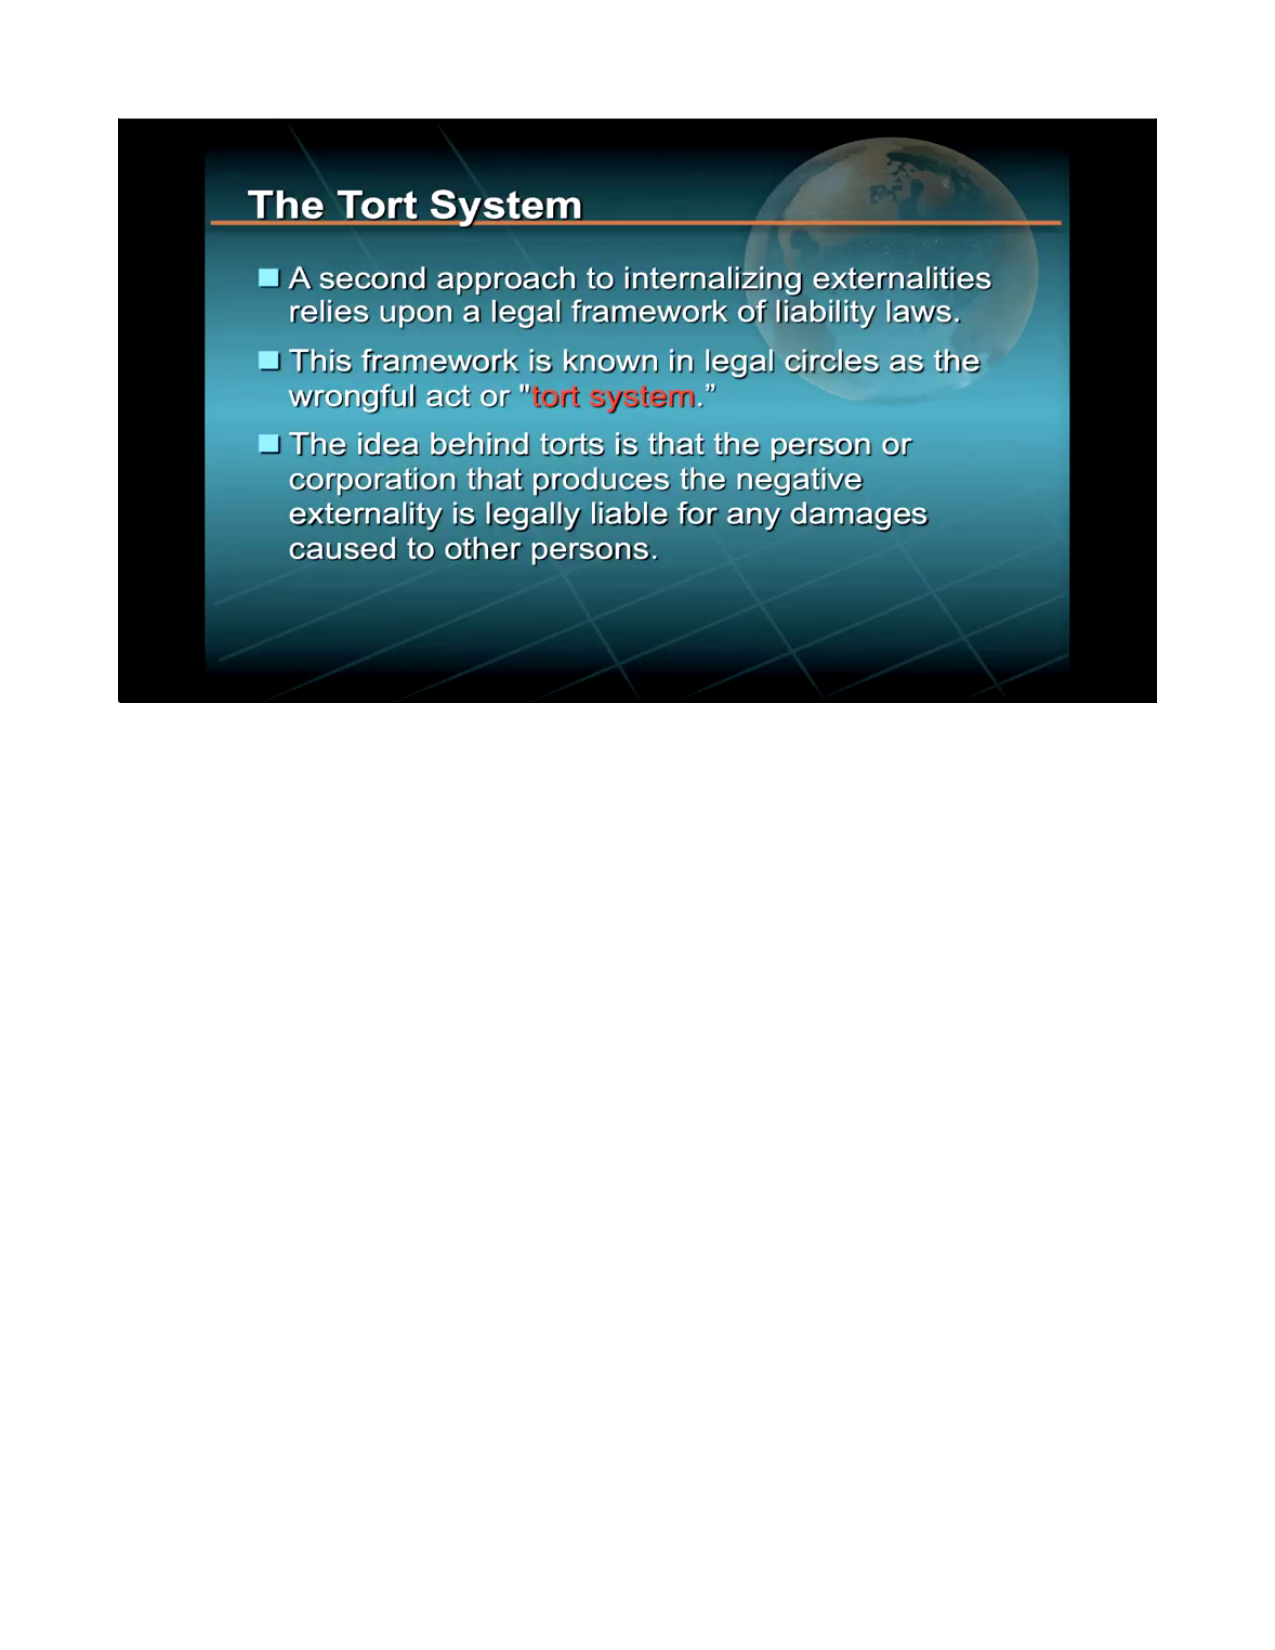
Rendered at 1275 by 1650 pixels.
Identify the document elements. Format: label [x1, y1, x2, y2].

picture [118, 118, 1157, 703]
